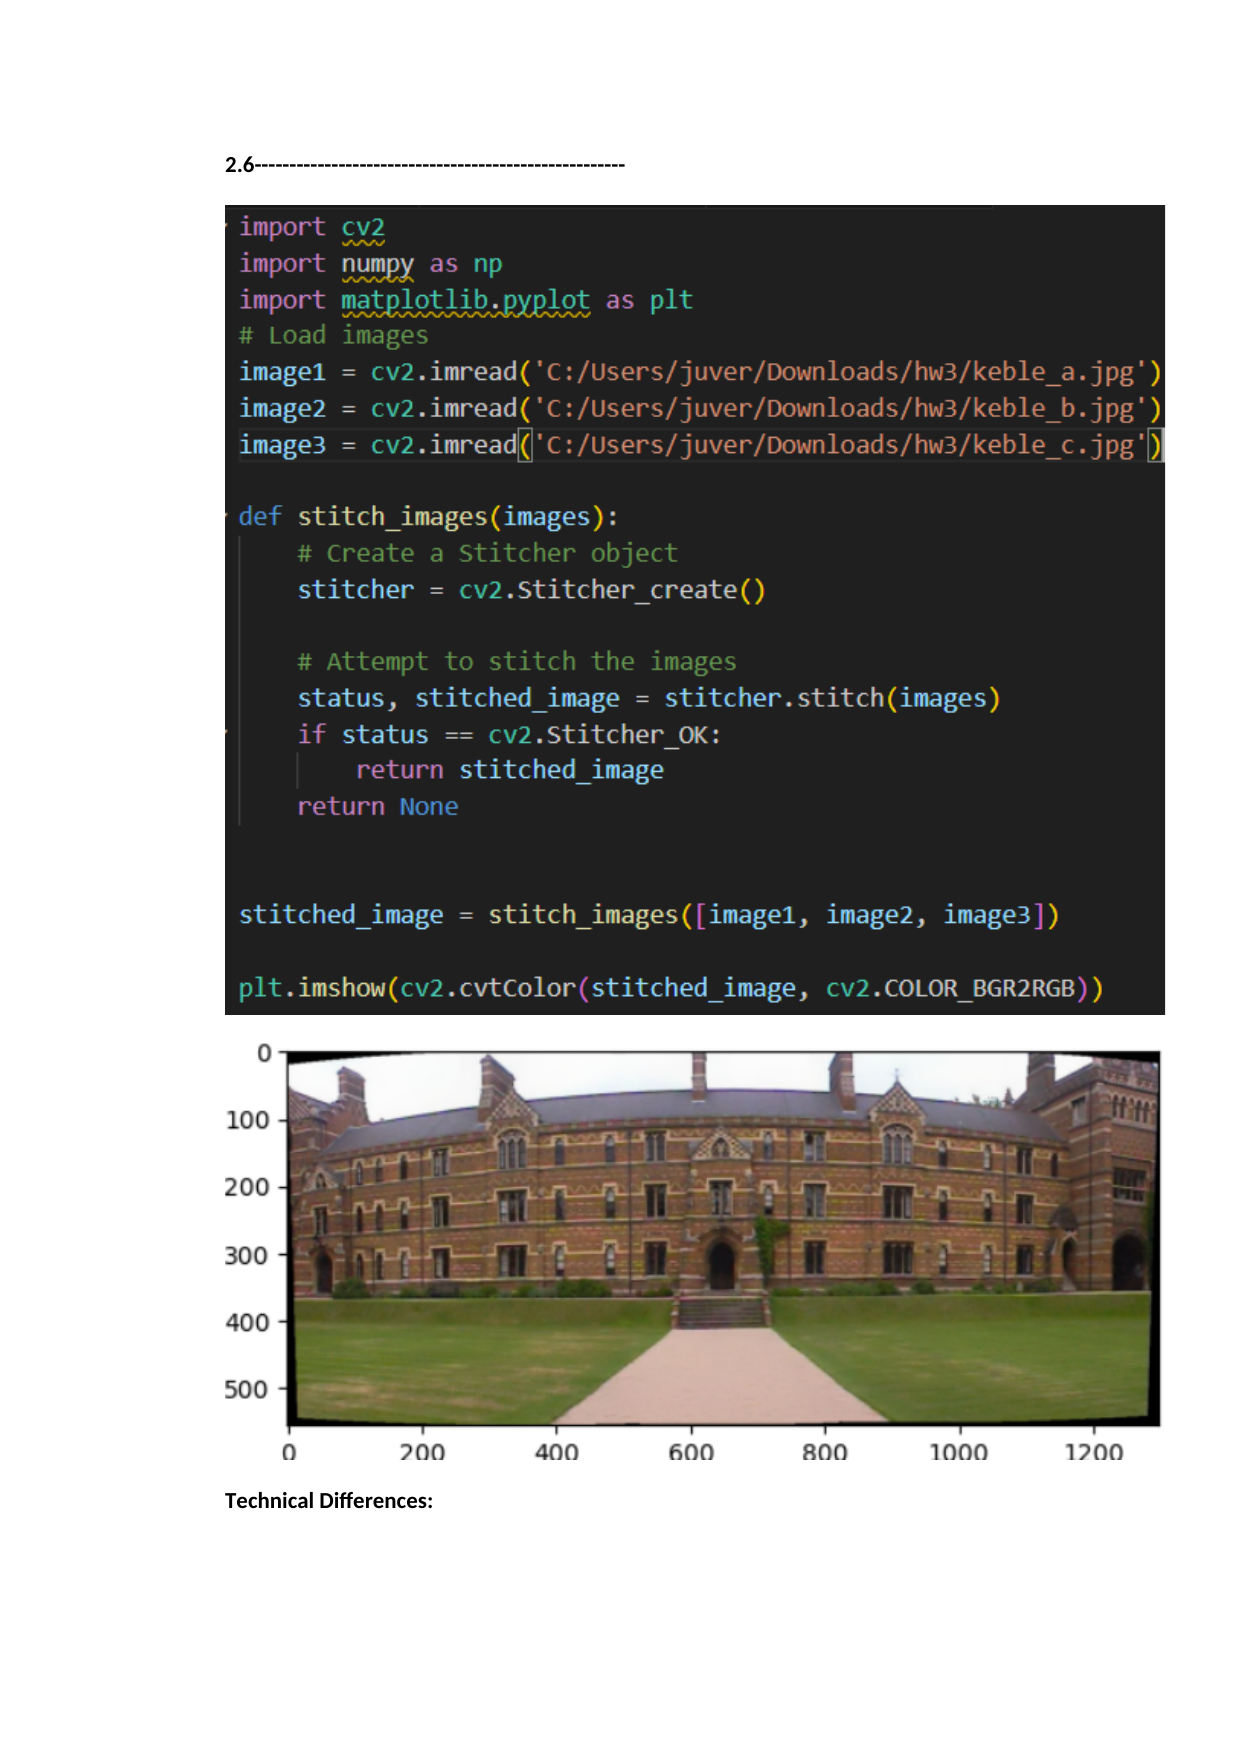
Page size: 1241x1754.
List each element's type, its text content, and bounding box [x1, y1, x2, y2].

text Technical Differences: [150, 1486, 1090, 1514]
text 2.6----------------------------------------------------- [150, 150, 1090, 178]
picture [225, 1041, 1166, 1460]
picture [225, 205, 1166, 1015]
